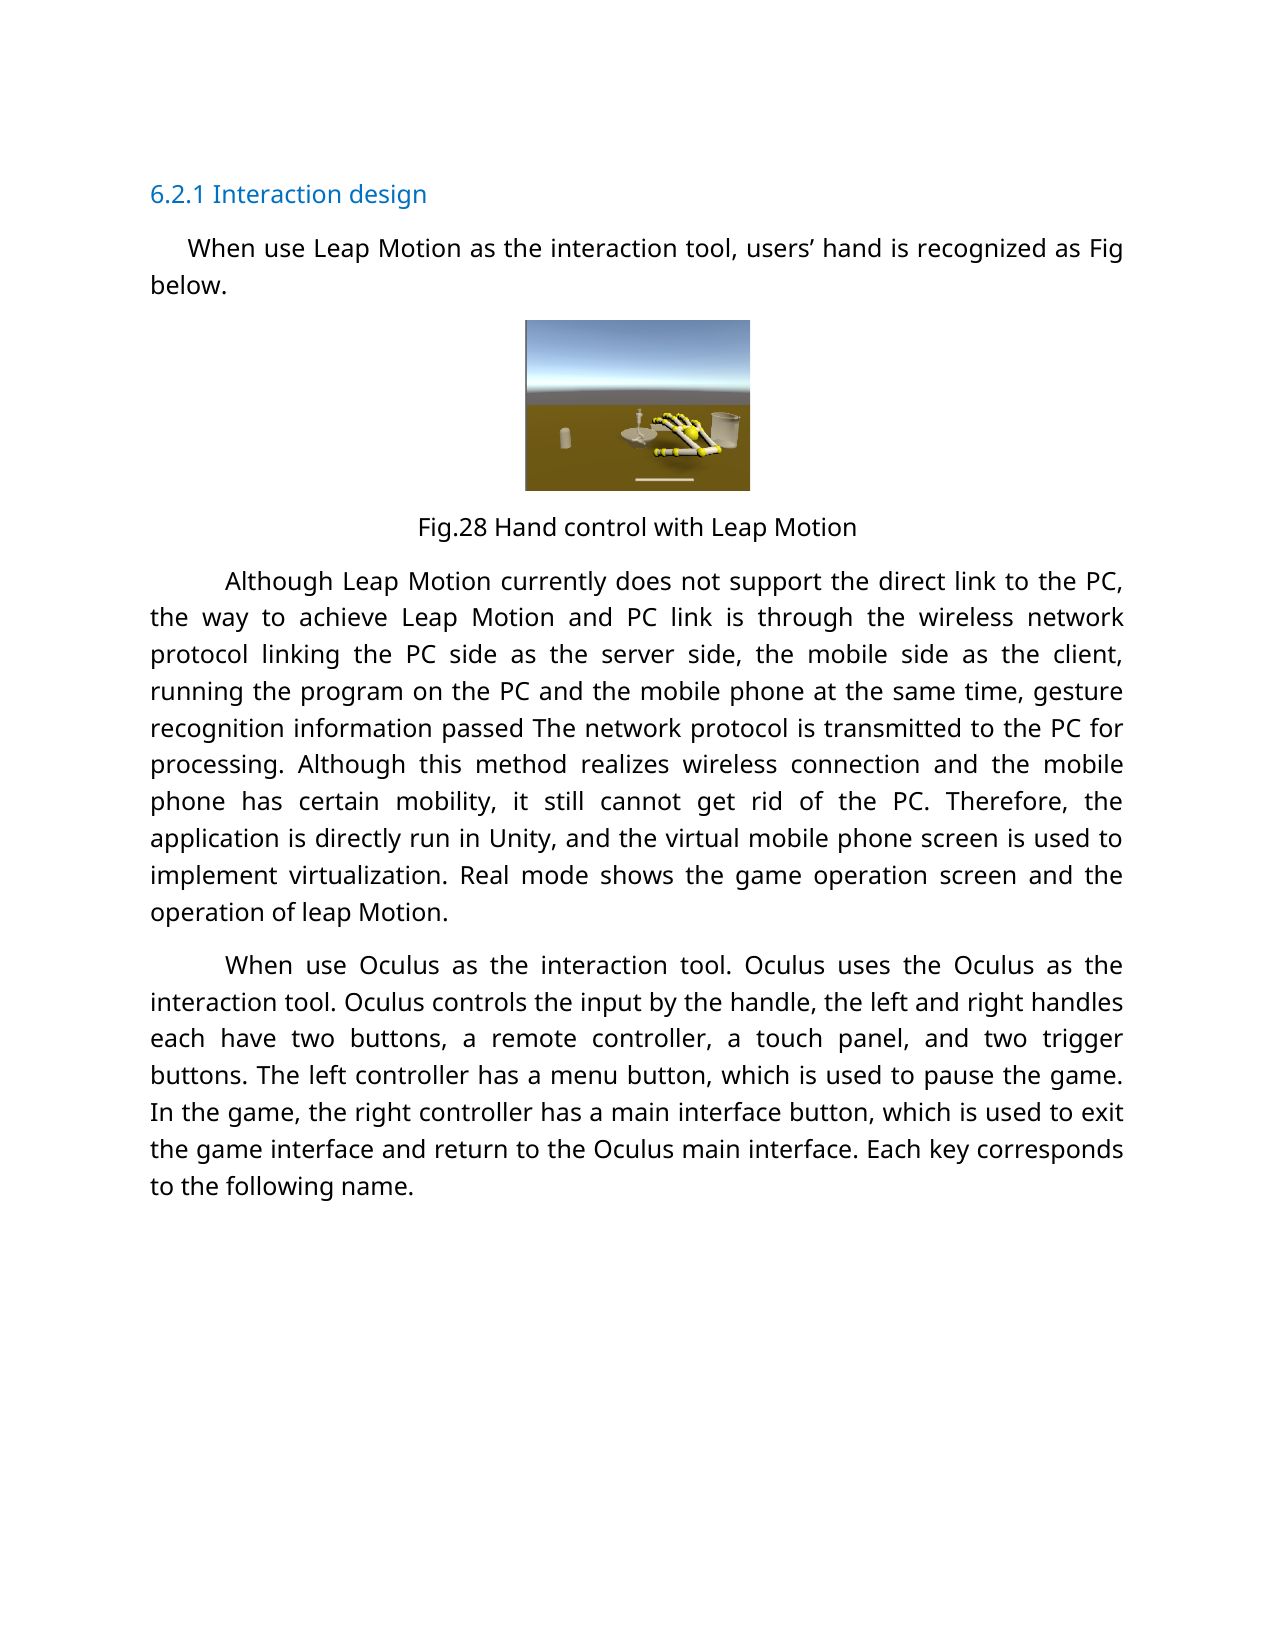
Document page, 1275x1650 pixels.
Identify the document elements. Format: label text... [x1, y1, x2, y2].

text When use Oculus as the interaction tool. Oculus uses the Oculus as the interaction tool. Oculus controls the input by the handle, the left and right handles each have two buttons, a remote controller, a touch panel, and two trigger buttons. The left controller has a menu button, which is used to pause the game. In the game, the right controller has a main interface button, which is used to exit the game interface and return to the Oculus main interface. Each key corresponds to the following name. [150, 948, 1125, 1202]
text Although Leap Motion currently does not support the direct link to the PC, the way to achieve Leap Motion and PC link is through the wireless network protocol linking the PC side as the server side, the mobile side as the client, running the program on the PC and the mobile phone at the same time, gesture recognition information passed The network protocol is transmitted to the PC for processing. Although this method realizes wireless connection and the mobile phone has certain mobility, it still cannot get rid of the PC. Therefore, the application is directly run in Unity, and the virtual mobile phone screen is used to implement virtualization. Real mode shows the game operation screen and the operation of leap Motion. [150, 563, 1125, 928]
text When use Leap Motion as the interaction tool, users’ hand is recognized as Fig below. [150, 231, 1125, 301]
picture [525, 320, 750, 491]
list 6.2.1 Interaction design [150, 177, 1125, 211]
text Fig.28 Hand control with Leap Motion [150, 510, 1125, 544]
